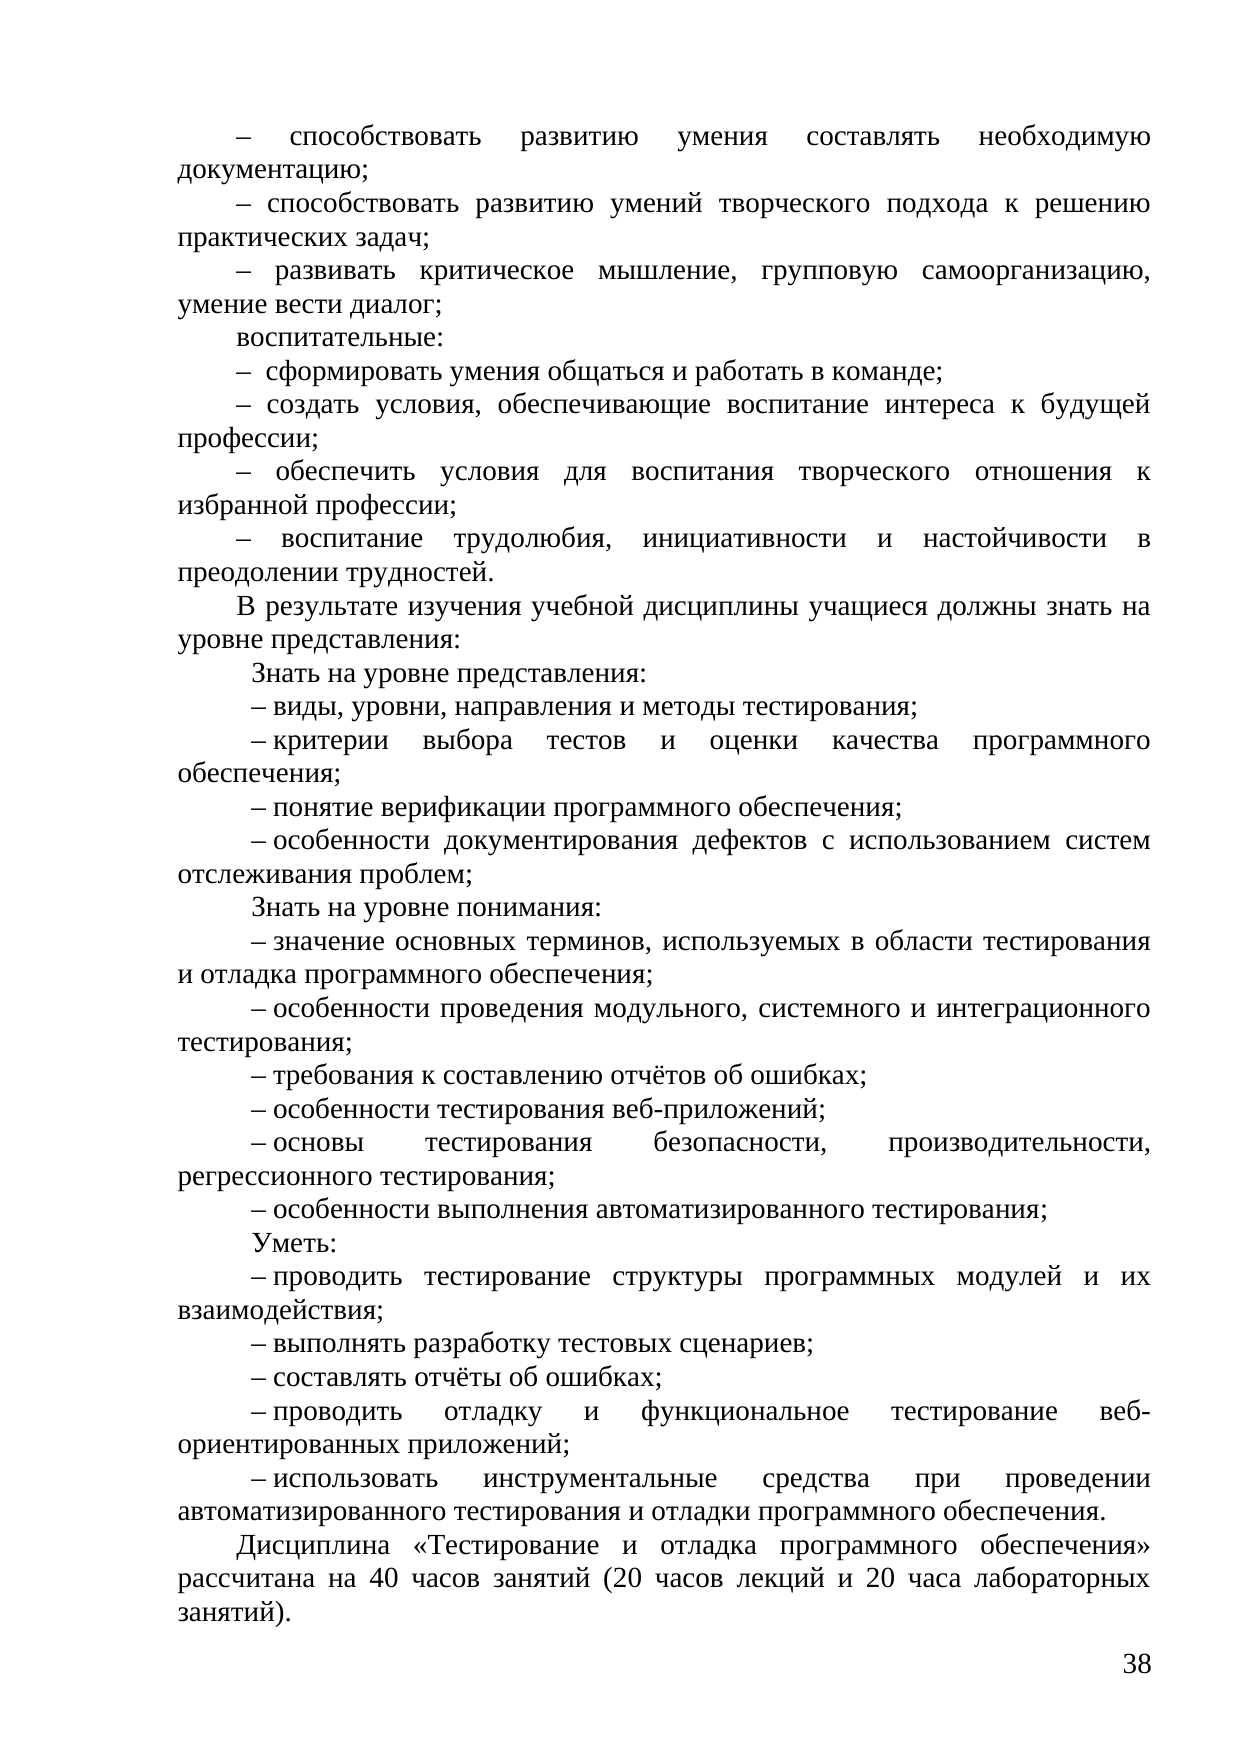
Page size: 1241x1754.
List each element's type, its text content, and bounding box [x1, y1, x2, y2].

list проводить тестирование структуры программных модулей и их взаимодействия; [177, 1258, 1152, 1326]
list выполнять разработку тестовых сценариев; [177, 1326, 1152, 1359]
text – способствовать развитию умения составлять необходимую документацию; [177, 118, 1152, 185]
text – воспитание трудолюбия, инициативности и настойчивости в преодолении трудностей. [177, 521, 1152, 588]
list виды, уровни, направления и методы тестирования; [177, 688, 1152, 722]
text – обеспечить условия для воспитания творческого отношения к избранной профессии; [177, 453, 1152, 521]
list Знать на уровне представления: [251, 655, 1152, 688]
list критерии выбора тестов и оценки качества программного обеспечения; [177, 722, 1152, 789]
text Дисциплина «Тестирование и отладка программного обеспечения» рассчитана на 40 часов занятий (20 часов лекций и 20 часа лабораторных занятий). [177, 1527, 1152, 1627]
list требования к составлению отчётов об ошибках; [177, 1057, 1152, 1091]
text – сформировать умения общаться и работать в команде; [177, 353, 1152, 386]
text – способствовать развитию умений творческого подхода к решению практических задач; [177, 185, 1152, 252]
list Уметь: [251, 1225, 1152, 1258]
list особенности тестирования веб-приложений; [177, 1091, 1152, 1124]
text – создать условия, обеспечивающие воспитание интереса к будущей профессии; [177, 386, 1152, 453]
list Знать на уровне понимания: [251, 889, 1152, 923]
list особенности выполнения автоматизированного тестирования; [177, 1191, 1152, 1225]
list особенности документирования дефектов с использованием систем отслеживания проблем; [177, 822, 1152, 889]
list составлять отчёты об ошибках; [177, 1359, 1152, 1393]
text В результате изучения учебной дисциплины учащиеся должны знать на уровне представления: [177, 588, 1152, 655]
list понятие верификации программного обеспечения; [177, 789, 1152, 822]
list использовать инструментальные средства при проведении автоматизированного тестирования и отладки программного обеспечения. [177, 1460, 1152, 1527]
list значение основных терминов, используемых в области тестирования и отладка программного обеспечения; [177, 923, 1152, 990]
text воспитательные: [177, 319, 1152, 353]
list особенности проведения модульного, системного и интеграционного тестирования; [177, 990, 1152, 1057]
list основы тестирования безопасности, производительности, регрессионного тестирования; [177, 1124, 1152, 1191]
text – развивать критическое мышление, групповую самоорганизацию, умение вести диалог; [177, 252, 1152, 319]
list проводить отладку и функциональное тестирование веб-ориентированных приложений; [177, 1393, 1152, 1460]
